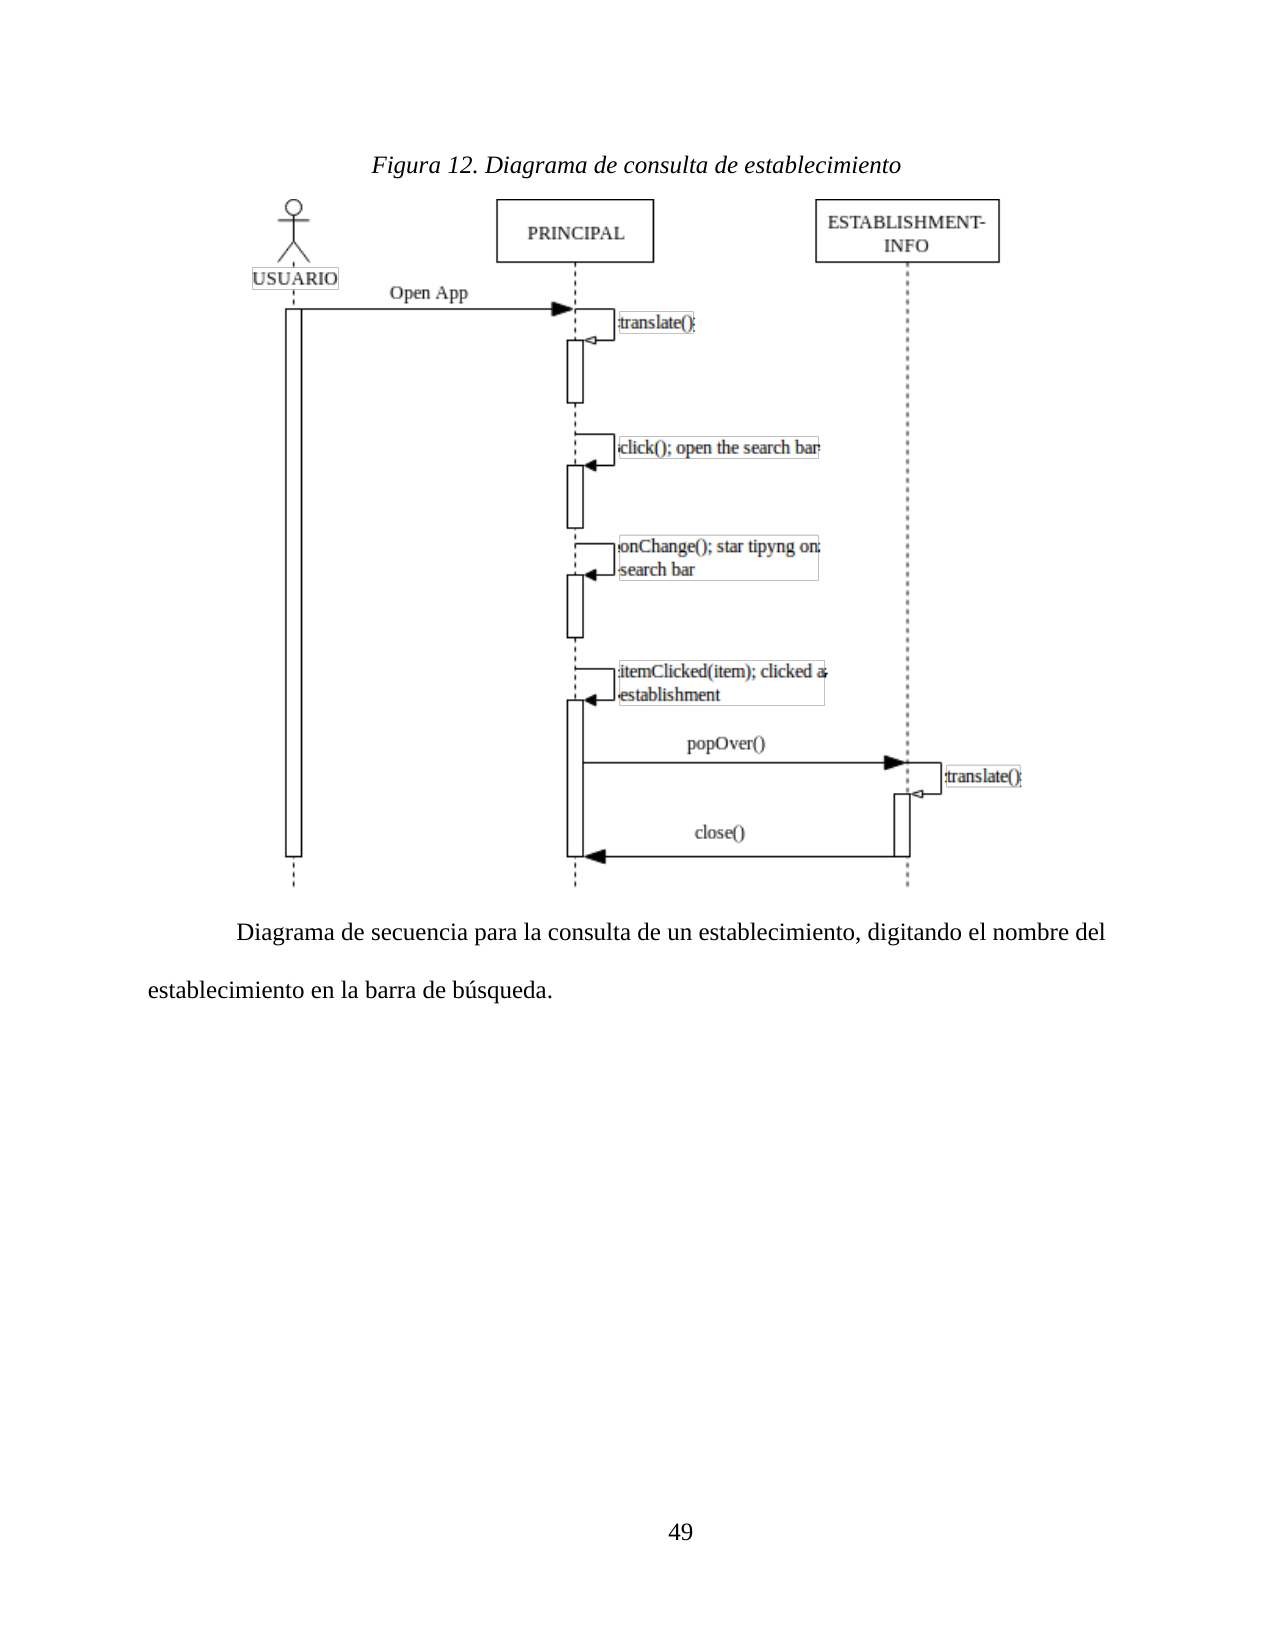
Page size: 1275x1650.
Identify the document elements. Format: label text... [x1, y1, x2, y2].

picture [251, 199, 1022, 889]
text Diagrama de secuencia para la consulta de un establecimiento, digitando el nombre del establecimiento en la barra de búsqueda. [148, 917, 1125, 1004]
text Figura 12. Diagrama de consulta de establecimiento [148, 150, 1125, 179]
